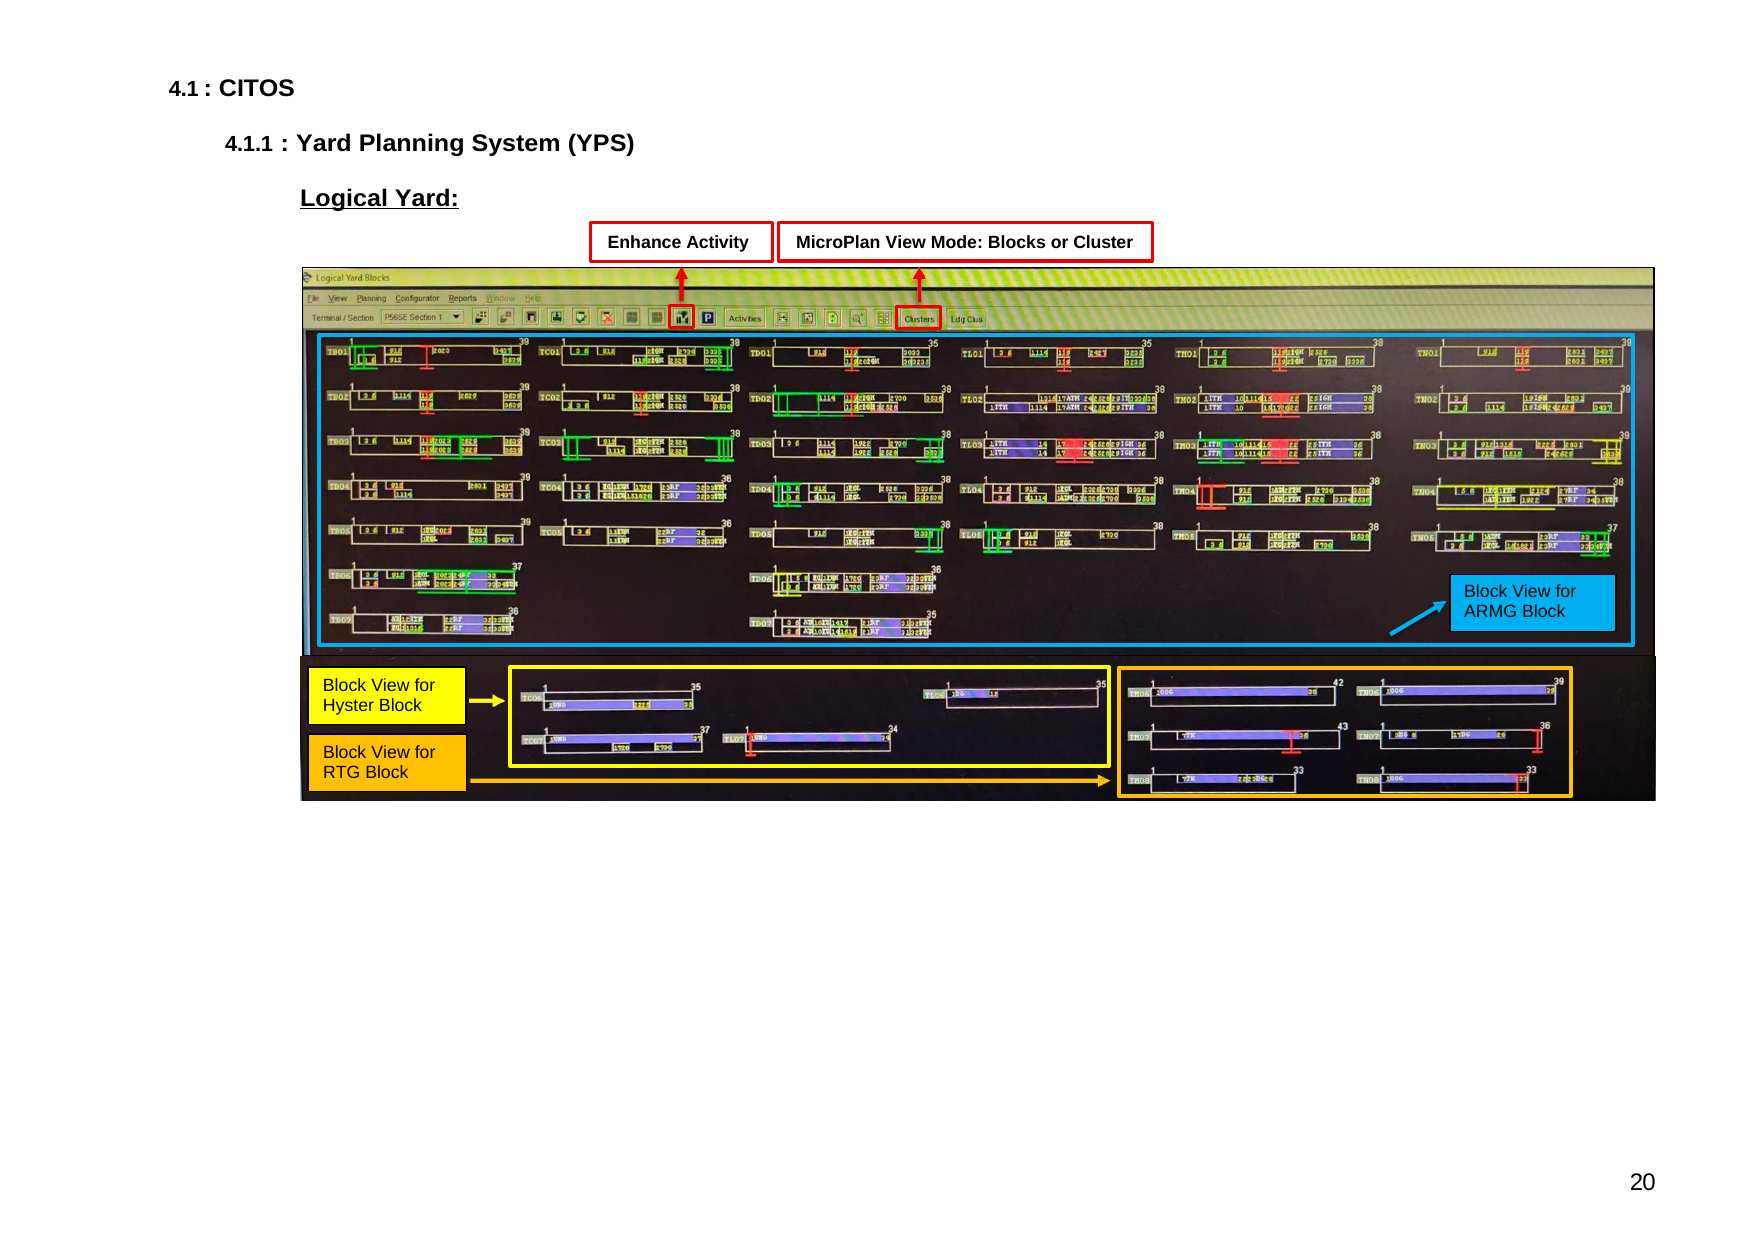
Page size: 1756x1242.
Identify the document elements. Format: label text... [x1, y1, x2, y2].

picture [303, 249, 1653, 655]
picture [300, 656, 1656, 801]
subtitle : Yard Planning System (YPS) Logical Yard: [225, 107, 637, 218]
subtitle : CITOS [169, 74, 1681, 101]
